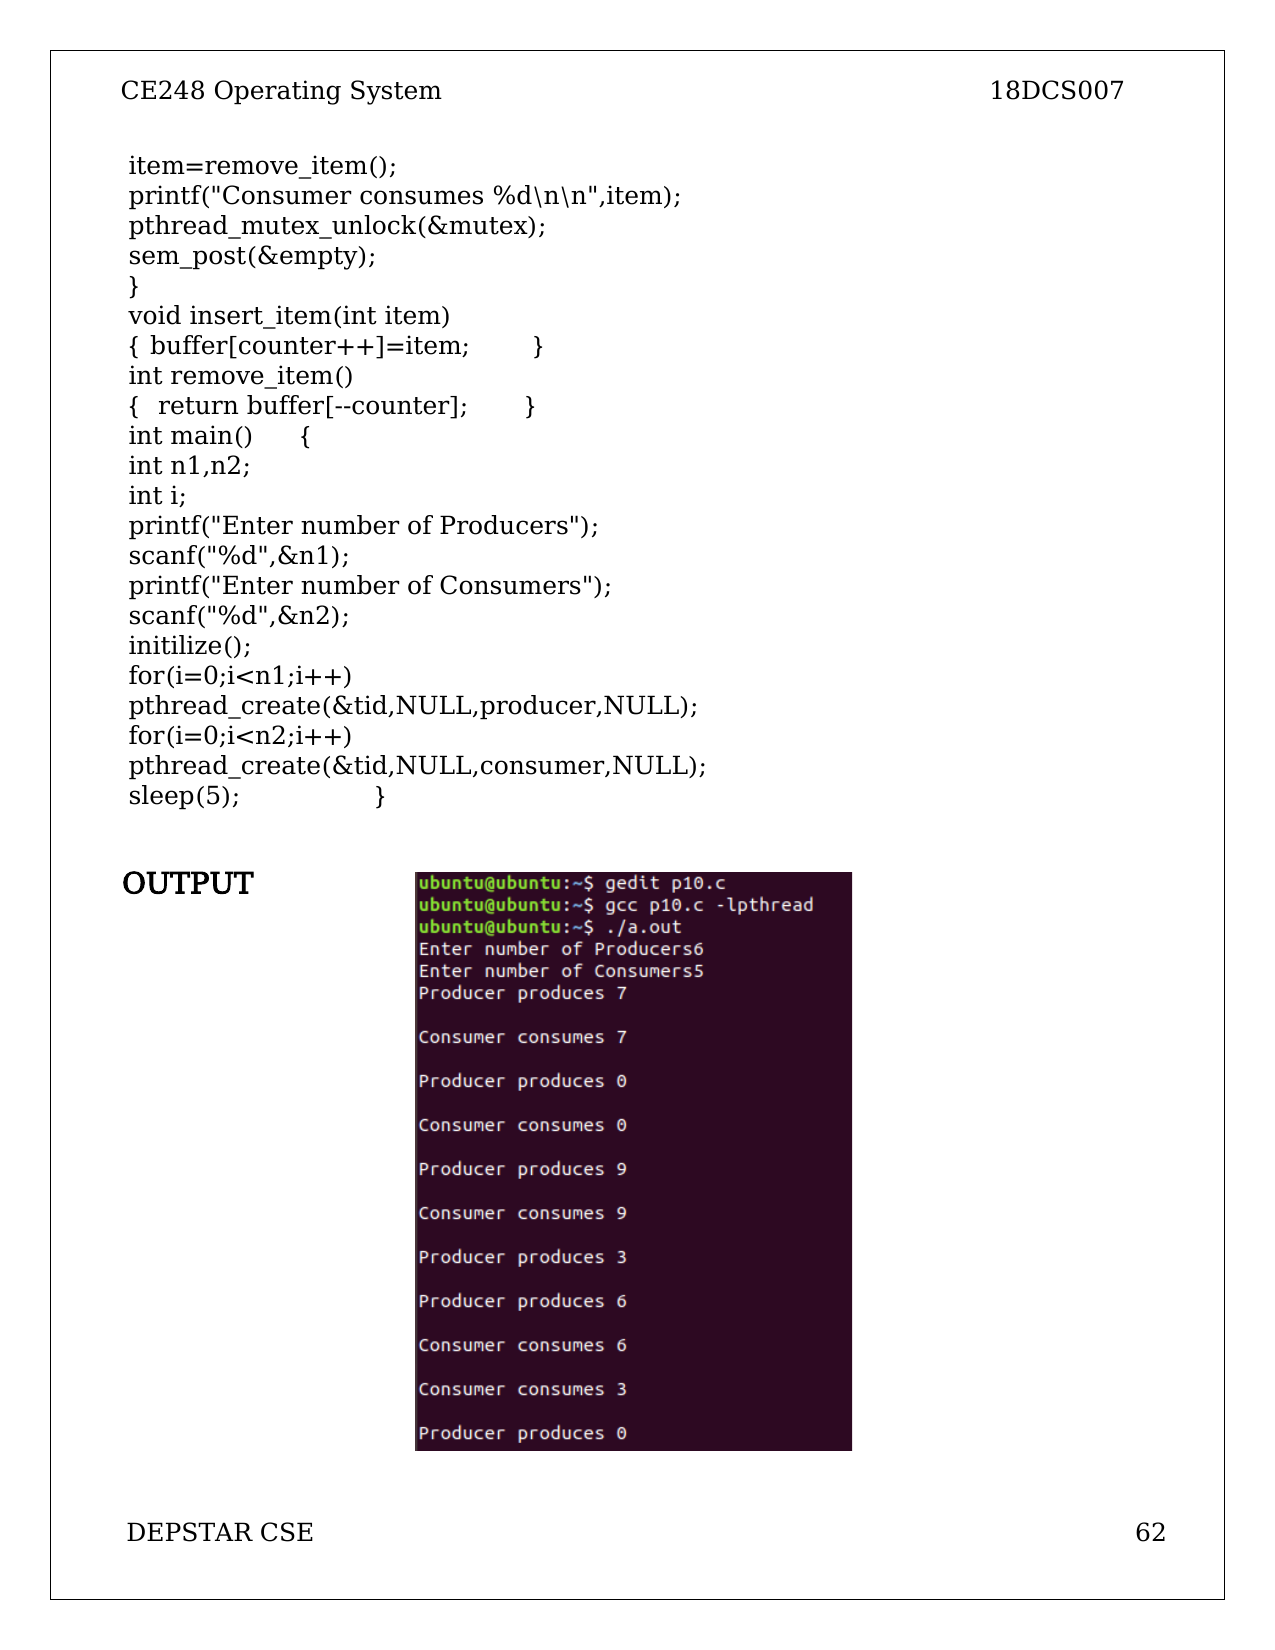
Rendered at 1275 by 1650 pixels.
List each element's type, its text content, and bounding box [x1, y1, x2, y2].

text sleep(5); } [120, 780, 1167, 810]
text sem_post(&empty); [120, 240, 1167, 270]
text item=remove_item(); [120, 150, 1167, 180]
text for(i=0;i<n1;i++) [120, 660, 1167, 690]
text int main() { [120, 420, 1167, 450]
text printf("Enter number of Producers"); [120, 510, 1167, 540]
picture [415, 872, 853, 1451]
text for(i=0;i<n2;i++) [120, 720, 1167, 750]
text void insert_item(int item) [120, 300, 1167, 330]
text OUTPUT [122, 864, 1167, 899]
text pthread_create(&tid,NULL,consumer,NULL); [120, 750, 1167, 780]
text pthread_create(&tid,NULL,producer,NULL); [120, 690, 1167, 720]
text { return buffer[--counter]; } [120, 390, 1167, 420]
text initilize(); [120, 630, 1167, 660]
text scanf("%d",&n1); [120, 540, 1167, 570]
text int remove_item() [120, 360, 1167, 390]
text printf("Enter number of Consumers"); [120, 570, 1167, 600]
text } [120, 270, 1167, 300]
text scanf("%d",&n2); [120, 600, 1167, 630]
text printf("Consumer consumes %d\n\n",item); [120, 180, 1167, 210]
text int n1,n2; [120, 450, 1167, 480]
text int i; [120, 480, 1167, 510]
text pthread_mutex_unlock(&mutex); [120, 210, 1167, 240]
text { buffer[counter++]=item; } [120, 330, 1167, 360]
